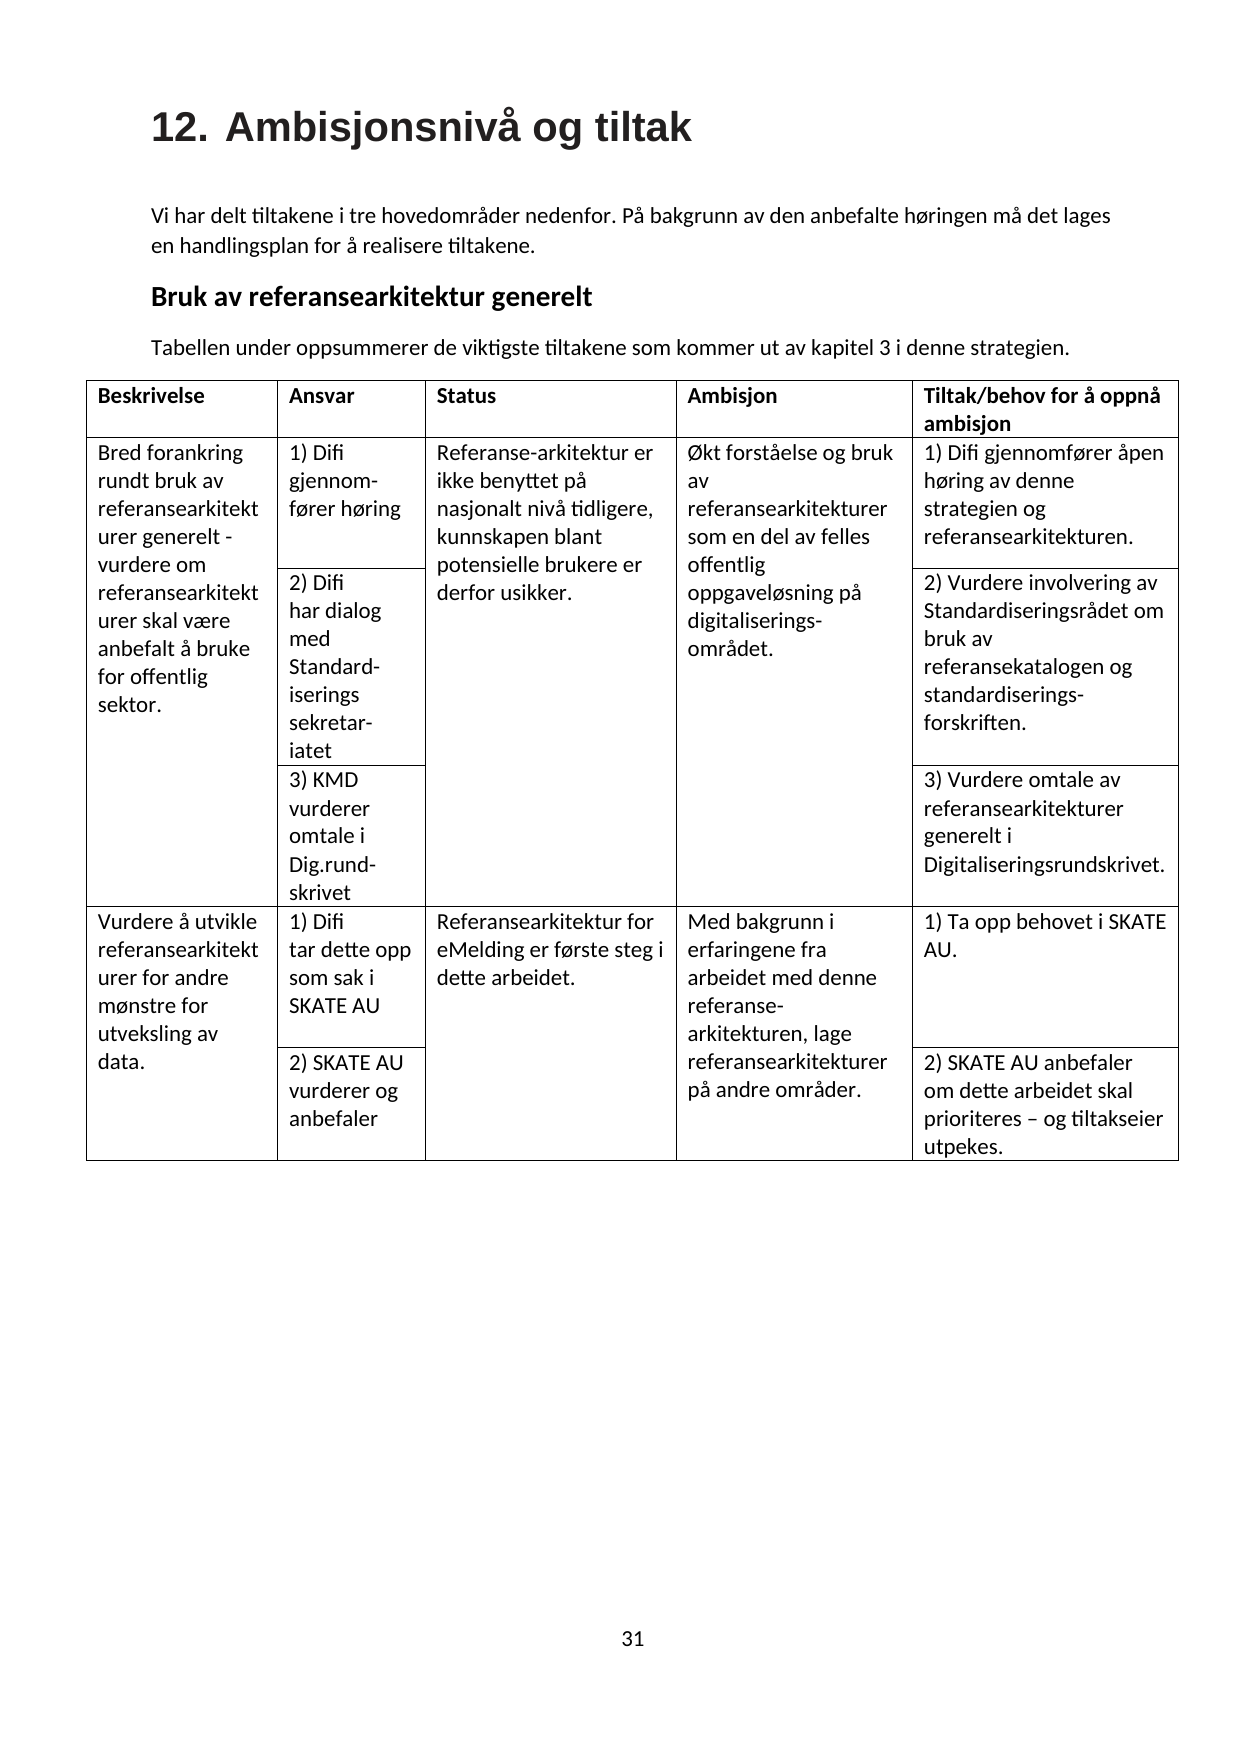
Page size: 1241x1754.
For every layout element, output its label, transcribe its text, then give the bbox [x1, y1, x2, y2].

table_cell 2) Vurdere involvering av Standardiseringsrådet om bruk av referansekatalogen og standardiserings-forskriften. [913, 569, 1178, 764]
text Tabellen under oppsummerer de viktigste tiltakene som kommer ut av kapitel 3 i denne strategien. [151, 333, 1114, 361]
table_cell Referanse-arkitektur er ikke benyttet på nasjonalt nivå tidligere, kunnskapen blant potensielle brukere er derfor usikker. [426, 438, 676, 906]
table_header Ambisjon [677, 381, 912, 437]
table_cell 1) Difi gjennomfører åpen høring av denne strategien og referansearkitekturen. [913, 438, 1178, 567]
table_header Tiltak/behov for å oppnå ambisjon [913, 381, 1178, 437]
table_cell 1) Difi tar dette opp som sak i SKATE AU [278, 907, 425, 1047]
table_cell 2) SKATE AU vurderer og anbefaler [278, 1048, 425, 1160]
text Vi har delt tiltakene i tre hovedområder nedenfor. På bakgrunn av den anbefalte høringen må det lages en handlingsplan for å realisere tiltakene. [151, 201, 1114, 259]
table_cell 1) Ta opp behovet i SKATE AU. [913, 907, 1178, 1047]
table_header Ansvar [278, 381, 425, 437]
table_cell 3) Vurdere omtale av referansearkitekturer generelt i Digitaliseringsrundskrivet. [913, 766, 1178, 906]
text Bruk av referansearkitektur generelt [151, 278, 1114, 313]
table_cell Referansearkitektur for eMelding er første steg i dette arbeidet. [426, 907, 676, 1160]
table_header Beskrivelse [87, 381, 277, 437]
table_cell 2) Difi har dialog med Standard-iserings sekretar-iatet [278, 569, 425, 764]
table_cell 1) Difi gjennom-fører høring [278, 438, 425, 567]
table_cell 3) KMD vurderer omtale i Dig.rund-skrivet [278, 766, 425, 906]
table_cell Vurdere å utvikle referansearkitekturer for andre mønstre for utveksling av data. [87, 907, 277, 1160]
subtitle Ambisjonsnivå og tiltak [151, 102, 1114, 150]
table_cell Økt forståelse og bruk av referansearkitekturer som en del av felles offentlig oppgaveløsning på digitaliserings-området. [677, 438, 912, 906]
table_cell Bred forankring rundt bruk av referansearkitekturer generelt - vurdere om referansearkitekturer skal være anbefalt å bruke for offentlig sektor. [87, 438, 277, 906]
table_cell Med bakgrunn i erfaringene fra arbeidet med denne referanse-arkitekturen, lage referansearkitekturer på andre områder. [677, 907, 912, 1160]
table_header Status [426, 381, 676, 437]
table_cell 2) SKATE AU anbefaler om dette arbeidet skal prioriteres – og tiltakseier utpekes. [913, 1048, 1178, 1160]
